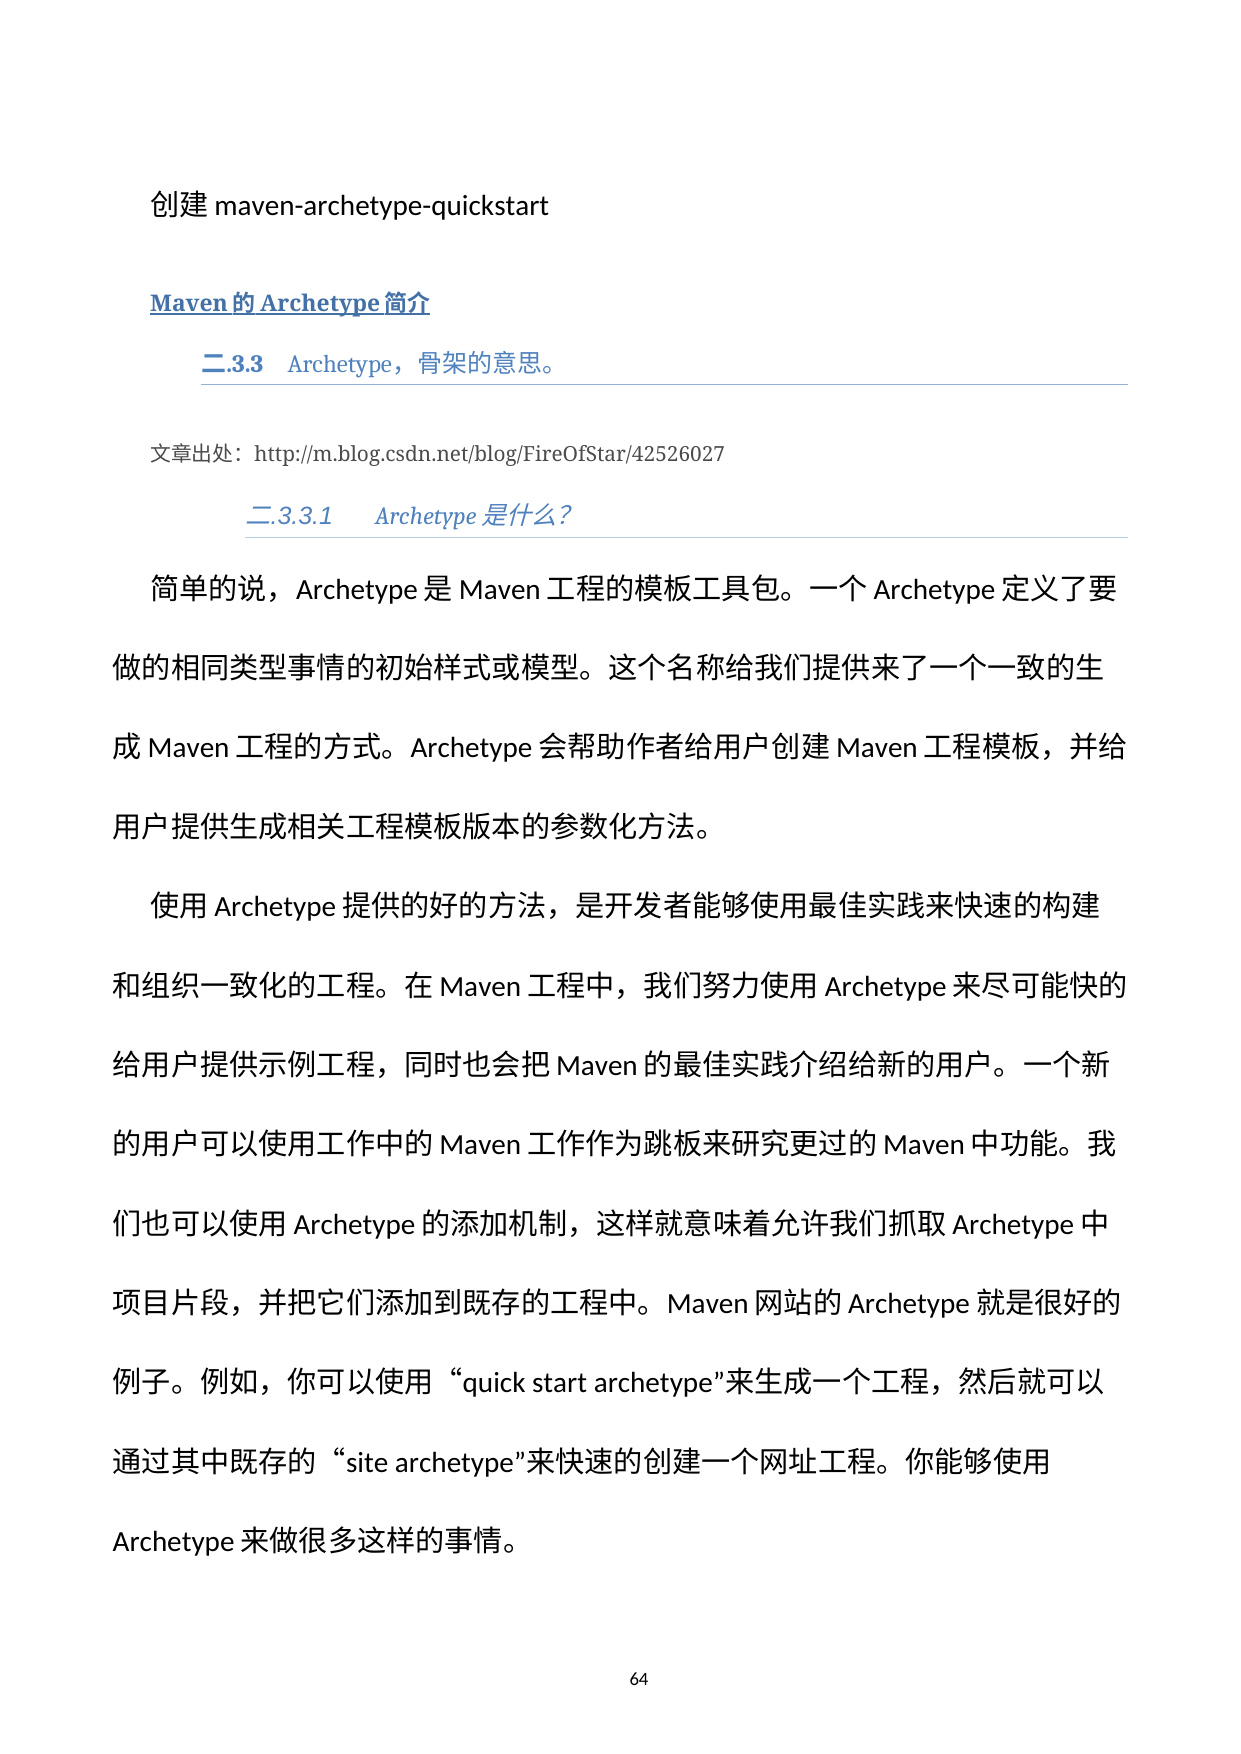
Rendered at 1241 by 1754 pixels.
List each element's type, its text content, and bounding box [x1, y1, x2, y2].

text Maven的Archetype简介 [112, 282, 1128, 321]
text 文章出处：http://m.blog.csdn.net/blog/FireOfStar/42526027 [112, 433, 1128, 473]
subtitle Archetype是什么？ [245, 493, 1128, 537]
text 创建maven-archetype-quickstart [112, 163, 1128, 242]
subtitle Archetype，骨架的意思。 [201, 342, 1128, 384]
text 简单的说，Archetype是Maven工程的模板工具包。一个Archetype定义了要做的相同类型事情的初始样式或模型。这个名称给我们提供来了一个一致的生成Maven工程的方式。Archetype会帮助作者给用户创建Maven工程模板，并给用户提供生成相关工程模板版本的参数化方法。 [112, 547, 1128, 864]
text 使用Archetype提供的好的方法，是开发者能够使用最佳实践来快速的构建和组织一致化的工程。在Maven工程中，我们努力使用Archetype来尽可能快的给用户提供示例工程，同时也会把Maven的最佳实践介绍给新的用户。一个新的用户可以使用工作中的Maven工作作为跳板来研究更过的Maven中功能。我们也可以使用Archetype的添加机制，这样就意味着允许我们抓取Archetype中项目片段，并把它们添加到既存的工程中。Maven网站的Archetype就是很好的例子。例如，你可以使用“quick start archetype”来生成一个工程，然后就可以通过其中既存的“site archetype”来快速的创建一个网址工程。你能够使用Archetype来做很多这样的事情。 [112, 864, 1128, 1579]
